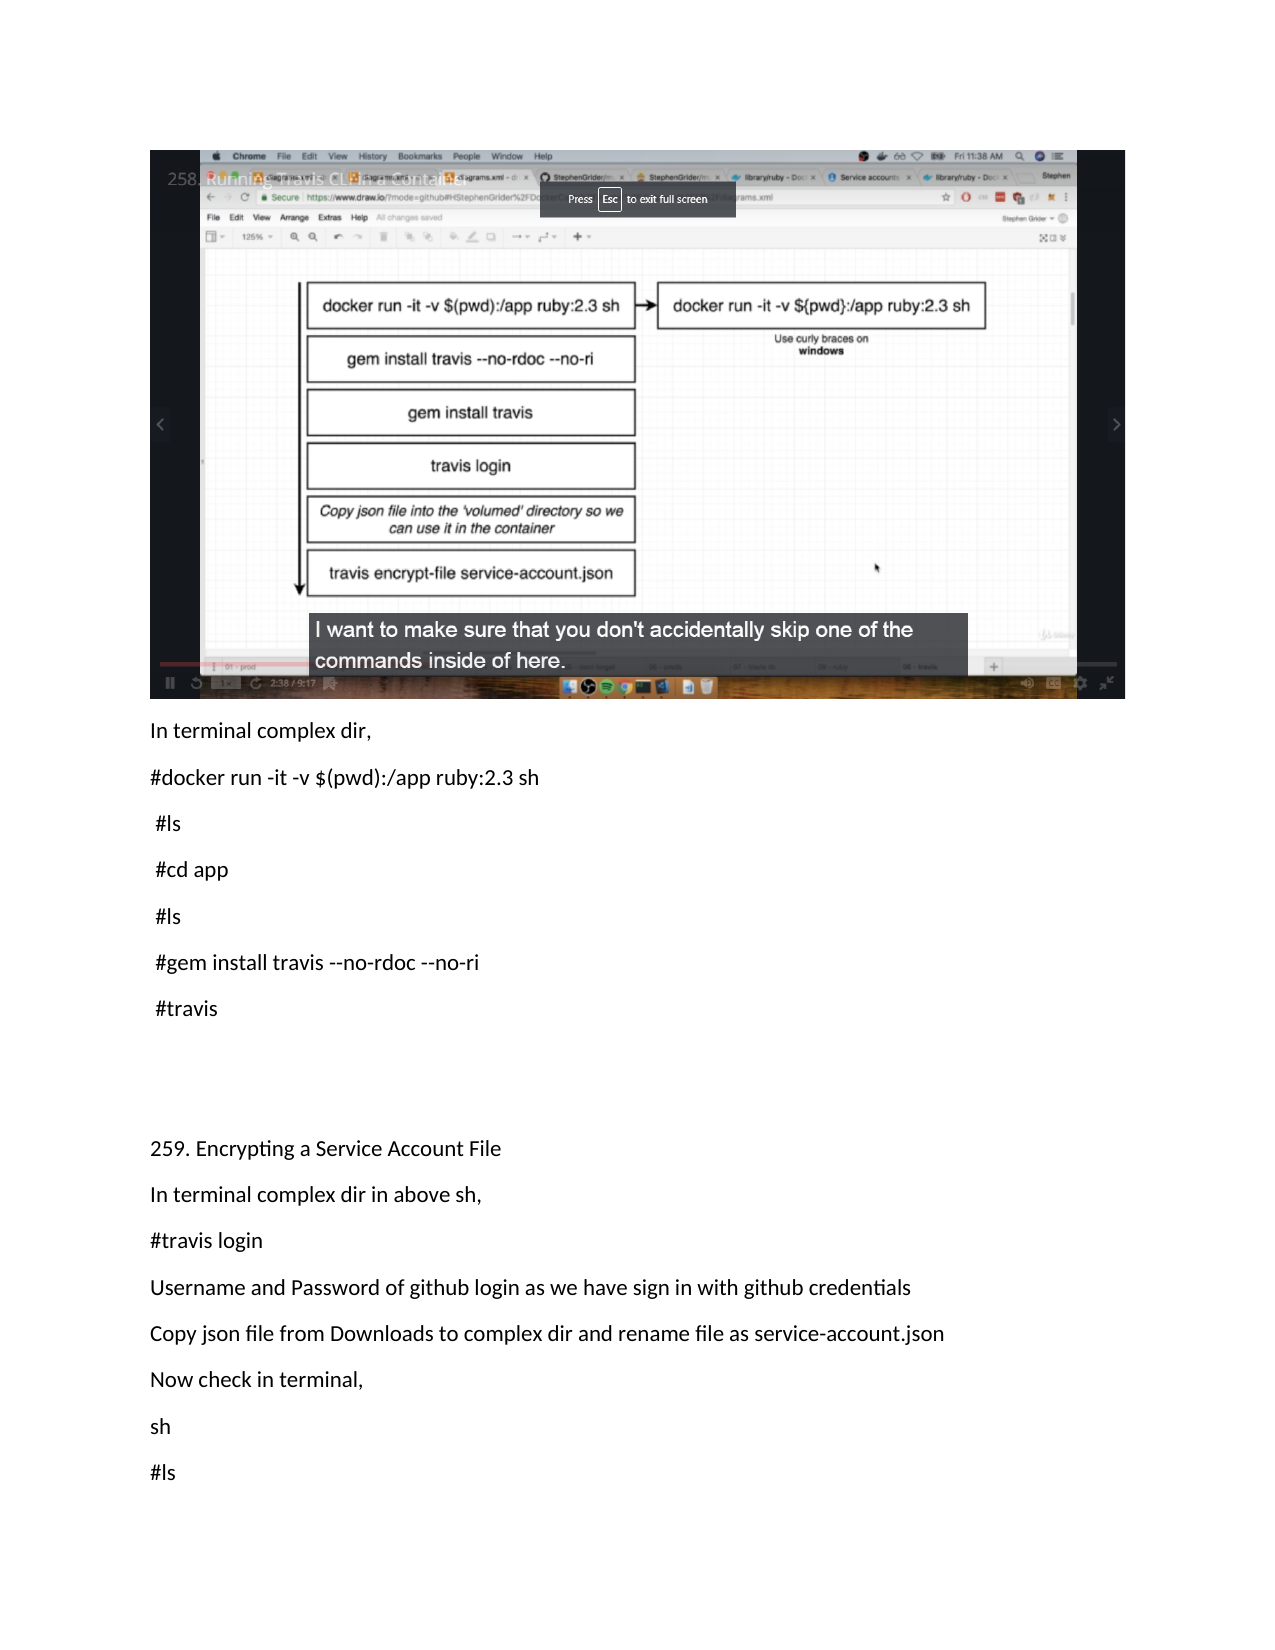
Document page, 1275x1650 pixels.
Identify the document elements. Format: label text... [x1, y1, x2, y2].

text #ls [150, 809, 1125, 837]
text Copy json file from Downloads to complex dir and rename file as service-account.json [150, 1319, 1125, 1347]
picture [150, 150, 1125, 699]
text #travis login [150, 1226, 1125, 1254]
text In terminal complex dir in above sh, [150, 1180, 1125, 1208]
text #ls [150, 1458, 1125, 1486]
text #gem install travis --no-rdoc --no-ri [150, 948, 1125, 976]
text #docker run -it -v $(pwd):/app ruby:2.3 sh [150, 763, 1125, 791]
text #travis [150, 994, 1125, 1023]
text #ls [150, 902, 1125, 930]
text In terminal complex dir, [150, 716, 1125, 744]
text sh [150, 1412, 1125, 1440]
text Username and Password of github login as we have sign in with github credentials [150, 1273, 1125, 1301]
text Now check in terminal, [150, 1365, 1125, 1393]
text #cd app [150, 856, 1125, 883]
text 259. Encrypting a Service Account File [150, 1134, 1125, 1162]
